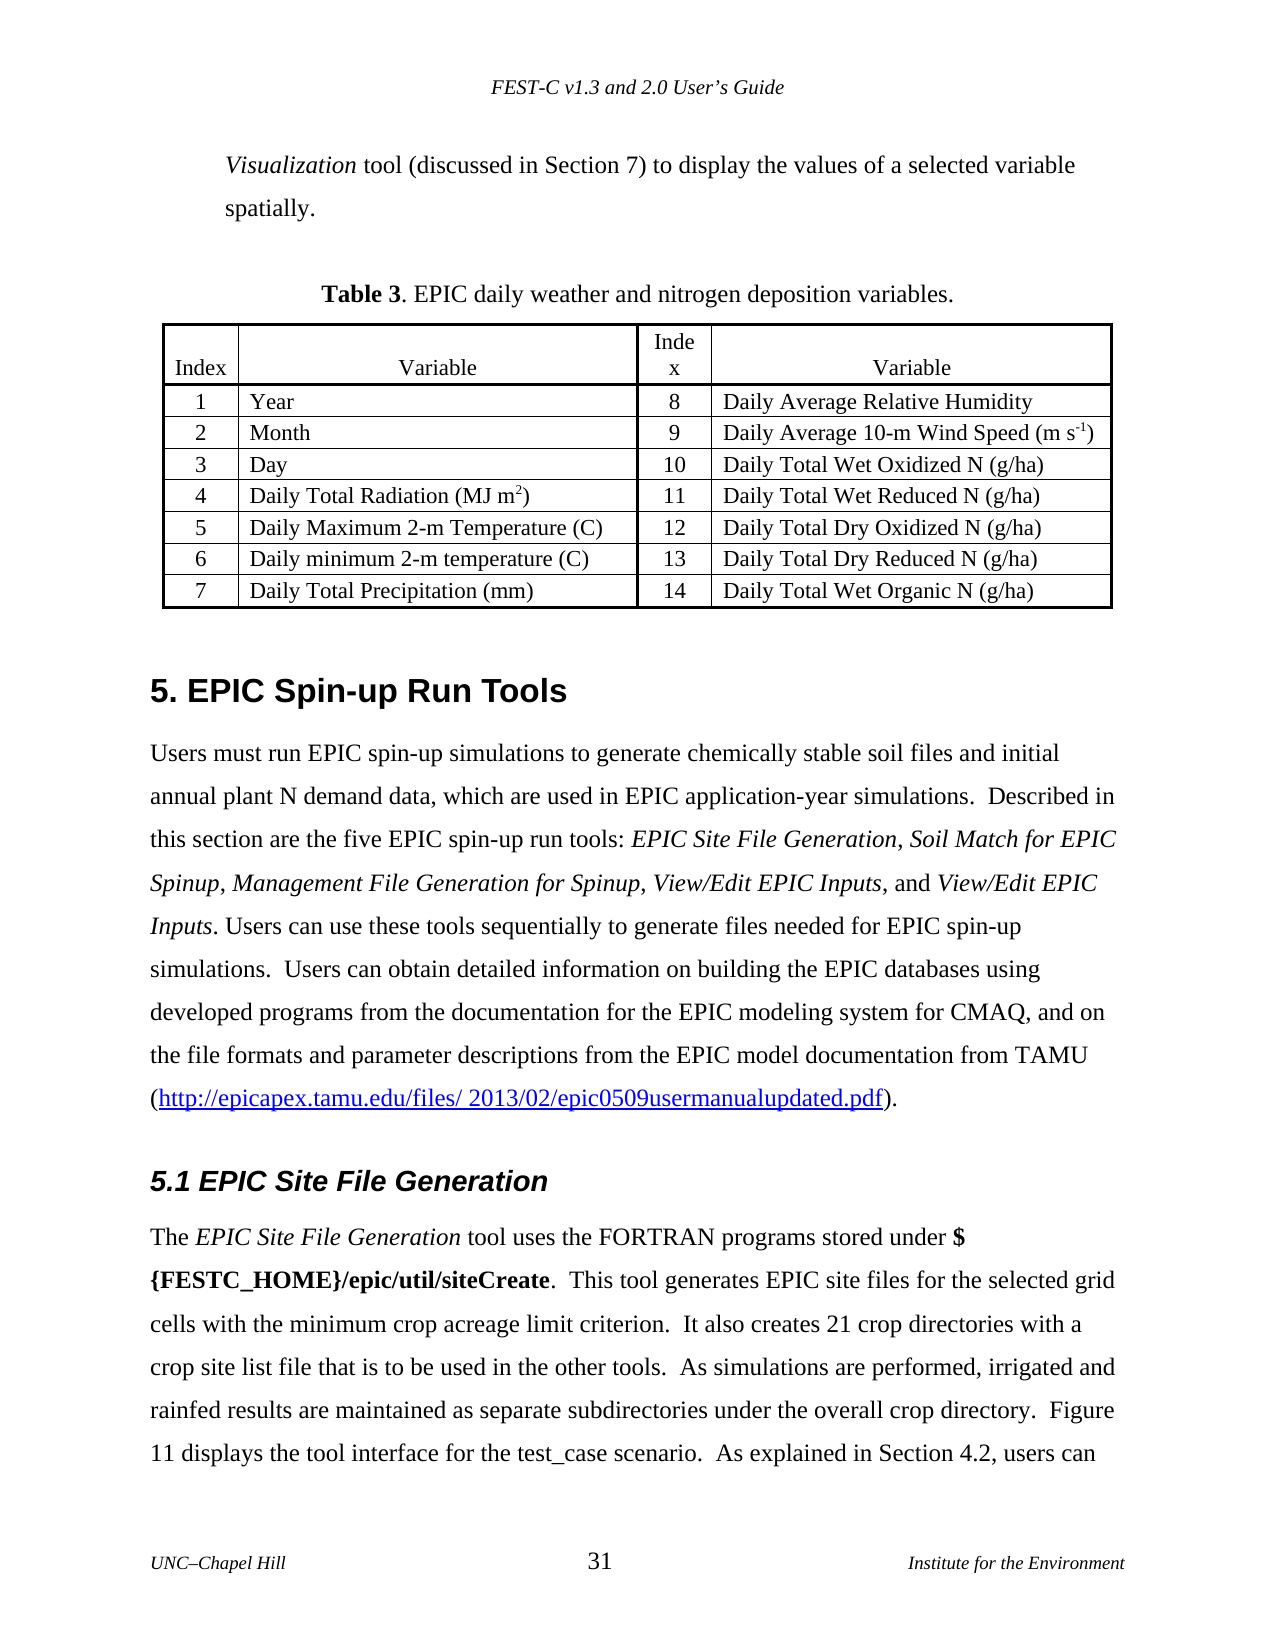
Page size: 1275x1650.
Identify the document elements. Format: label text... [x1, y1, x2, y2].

table_cell 9 [639, 417, 711, 448]
table_cell Daily Total Wet Oxidized N (g/ha) [712, 449, 1110, 479]
table_cell Year [239, 386, 636, 416]
table_cell 10 [639, 449, 711, 479]
text Table 3. EPIC daily weather and nitrogen deposition variables. [150, 279, 1125, 308]
table_cell Daily Total Dry Oxidized N (g/ha) [712, 512, 1110, 542]
table_cell Day [239, 449, 636, 479]
table_cell Daily minimum 2-m temperature (C) [239, 544, 636, 574]
table_cell Daily Total Wet Organic N (g/ha) [712, 575, 1110, 606]
table_cell 5 [165, 512, 238, 542]
table_cell Month [239, 417, 636, 448]
table_header Variable [712, 326, 1110, 382]
table_cell 12 [639, 512, 711, 542]
table_cell Daily Total Radiation (MJ m2) [239, 480, 636, 511]
table_cell 8 [639, 386, 711, 416]
table_cell 11 [639, 480, 711, 511]
table_cell 3 [165, 449, 238, 479]
table_cell 1 [165, 386, 238, 416]
table_cell 6 [165, 544, 238, 574]
table_cell 14 [639, 575, 711, 606]
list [187, 150, 1125, 222]
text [150, 1222, 1125, 1467]
subtitle 5.1 EPIC Site File Generation [150, 1164, 1125, 1197]
table_cell 2 [165, 417, 238, 448]
table_cell Daily Average 10-m Wind Speed (m s-1) [712, 417, 1110, 448]
table_header Index [165, 326, 238, 382]
table_header Index [639, 326, 711, 382]
subtitle 5. EPIC Spin-up Run Tools [150, 671, 1125, 709]
text Users must run EPIC spin-up simulations to generate chemically stable soil files and initial annual plant N demand data, which are used in EPIC application-year simulations. Described in this section are the five EPIC spin-up run tools: EPIC Site File Generation, Soil Match for EPIC Spinup, Management File Generation for Spinup, View/Edit EPIC Inputs, and View/Edit EPIC Inputs. Users can use these tools sequentially to generate files needed for EPIC spin-up simulations. Users can obtain detailed information on building the EPIC databases using developed programs from the documentation for the EPIC modeling system for CMAQ, and on the file formats and parameter descriptions from the EPIC model documentation from TAMU (http://epicapex.tamu.edu/files/ 2013/02/epic0509usermanualupdated.pdf). [150, 738, 1125, 1112]
table_cell Daily Total Dry Reduced N (g/ha) [712, 544, 1110, 574]
table_cell Daily Total Precipitation (mm) [239, 575, 636, 606]
table_cell 4 [165, 480, 238, 511]
table_header Variable [239, 326, 636, 382]
table_cell Daily Maximum 2-m Temperature (C) [239, 512, 636, 542]
table_cell 13 [639, 544, 711, 574]
table_cell Daily Total Wet Reduced N (g/ha) [712, 480, 1110, 511]
table_cell Daily Average Relative Humidity [712, 386, 1110, 416]
table_cell 7 [165, 575, 238, 606]
